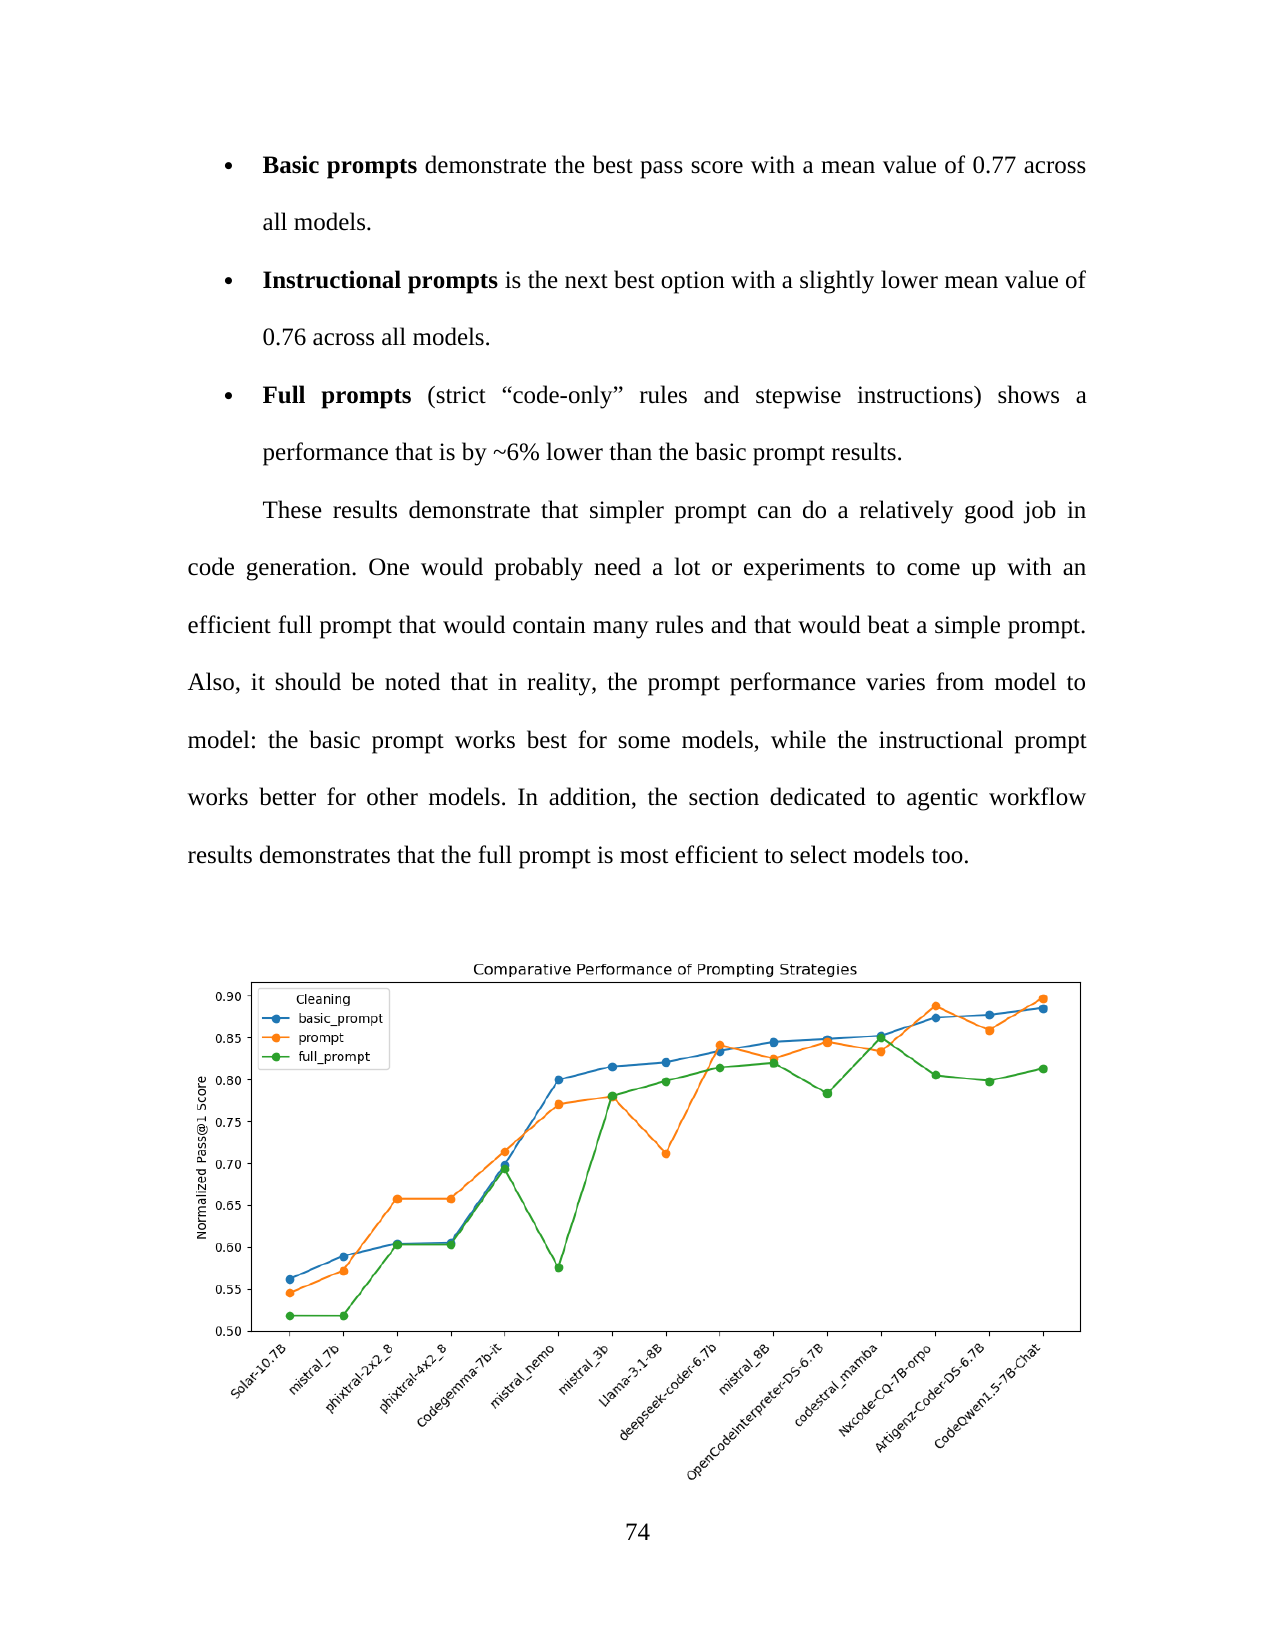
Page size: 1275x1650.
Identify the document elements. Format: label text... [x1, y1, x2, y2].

text These results demonstrate that simpler prompt can do a relatively good job in code generation. One would probably need a lot or experiments to come up with an efficient full prompt that would contain many rules and that would beat a simple prompt. Also, it should be noted that in reality, the prompt performance varies from model to model: the basic prompt works best for some models, while the instructional prompt works better for other models. In addition, the section dedicated to agentic workflow results demonstrates that the full prompt is most efficient to select models too. [187, 495, 1087, 869]
list Basic prompts demonstrate the best pass score with a mean value of 0.77 across all models. [225, 150, 1087, 236]
list Full prompts (strict “code-only” rules and stepwise instructions) shows a performance that is by ~6% lower than the basic prompt results. [225, 380, 1087, 466]
picture [187, 955, 1088, 1492]
list Instructional prompts is the next best option with a slightly lower mean value of 0.76 across all models. [225, 265, 1087, 351]
